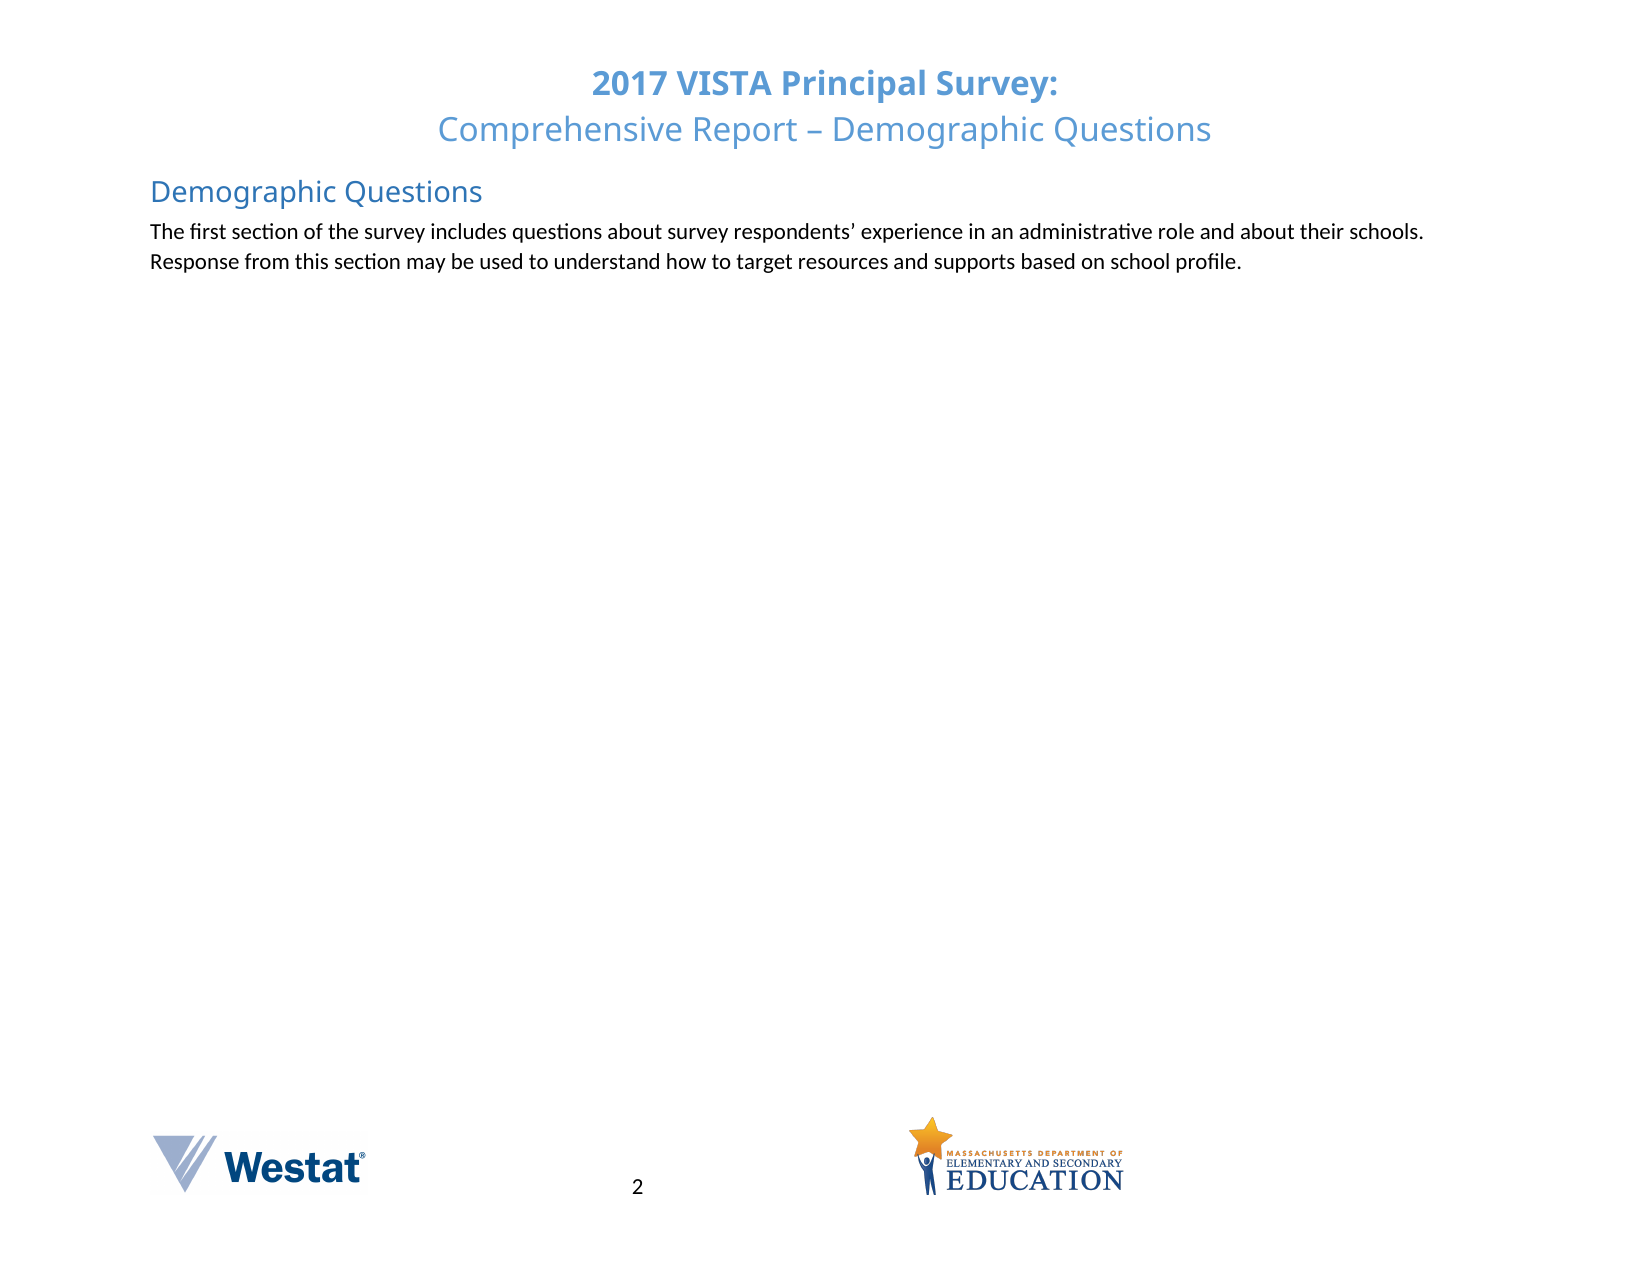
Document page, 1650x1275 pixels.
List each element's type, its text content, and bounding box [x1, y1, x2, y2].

text The first section of the survey includes questions about survey respondents’ experience in an administrative role and about their schools. Response from this section may be used to understand how to target resources and supports based on school profile. [150, 217, 1500, 276]
picture [150, 1131, 368, 1195]
subtitle Demographic Questions [150, 172, 1500, 211]
picture [907, 1110, 1125, 1195]
